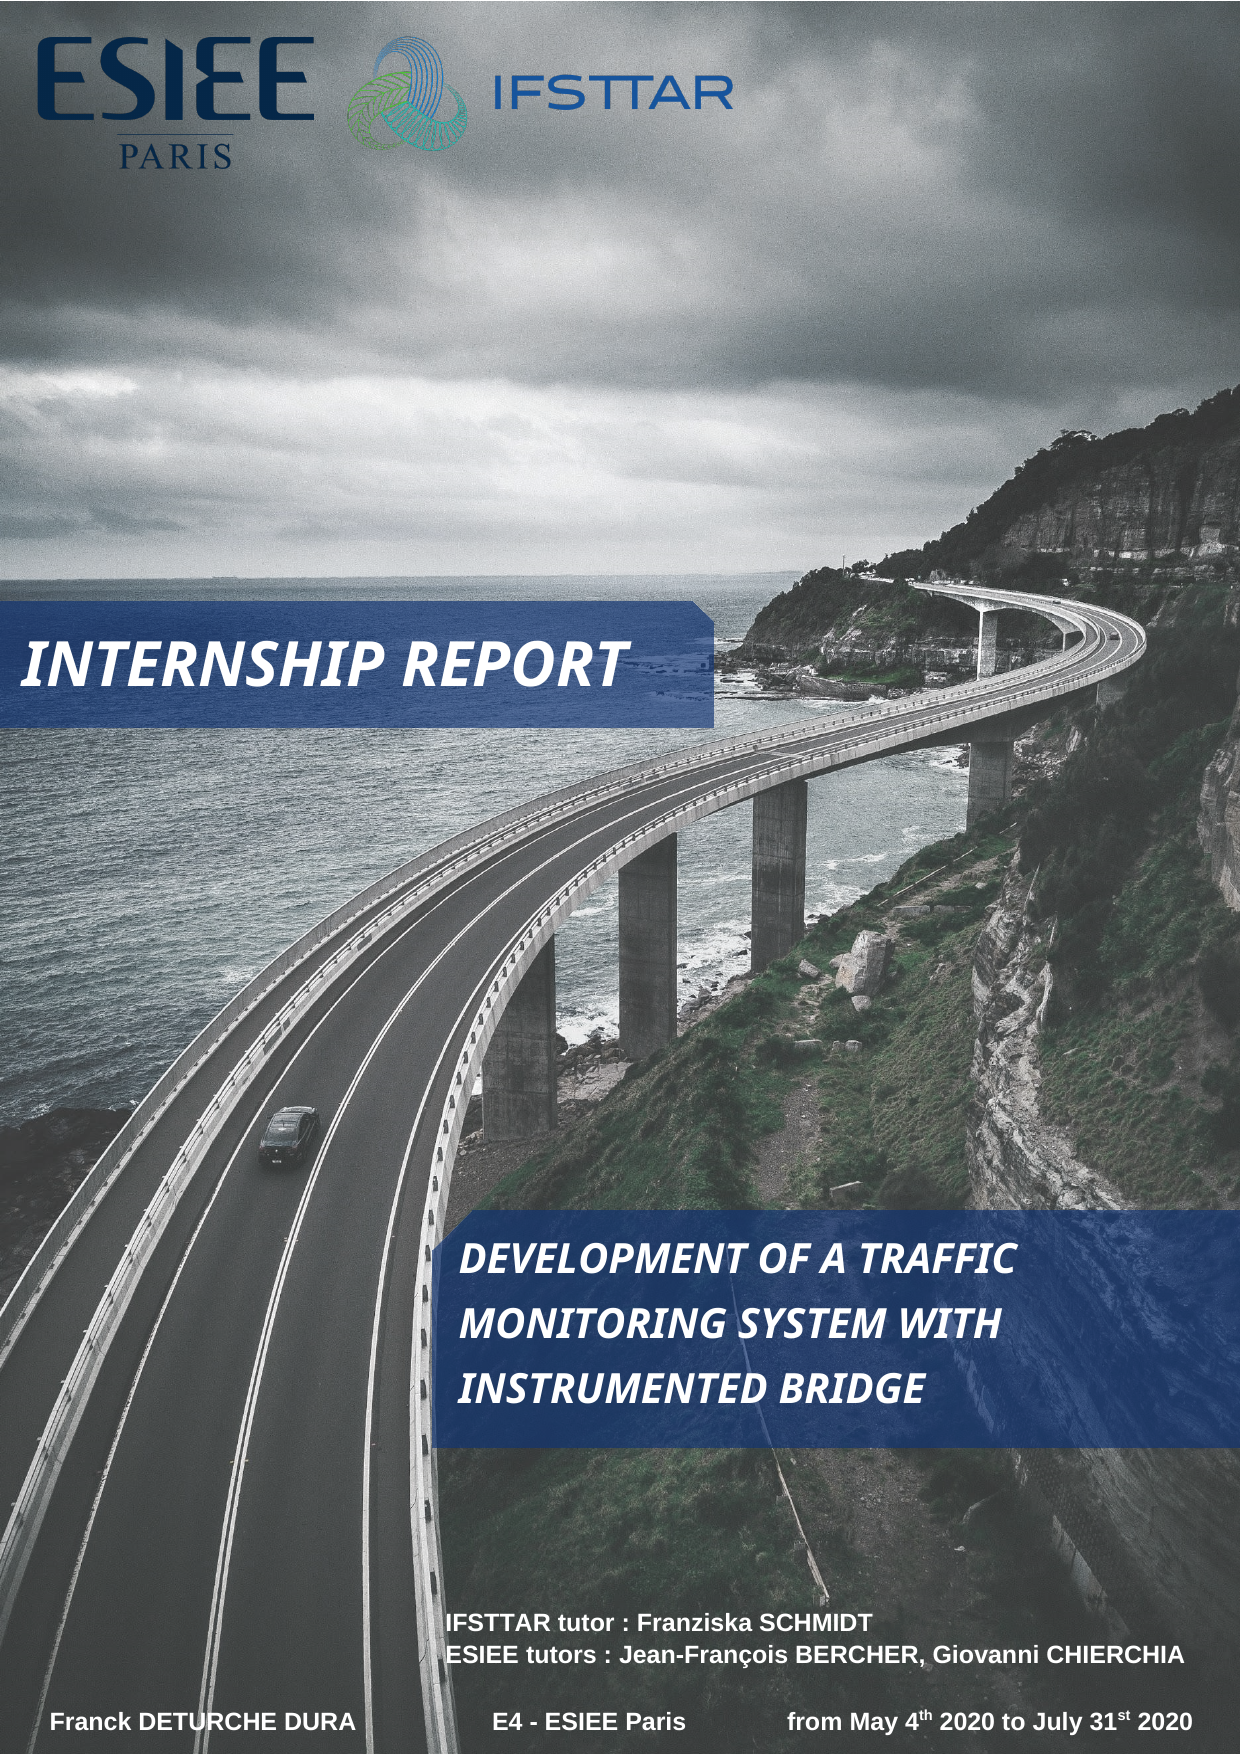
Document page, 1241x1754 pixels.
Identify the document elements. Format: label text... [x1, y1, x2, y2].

picture [338, 29, 742, 159]
text In a context of constant improvement of technologies and an agreement with the DGITM (General Directorate of Infrastructures, Territories and the Sea) on the control of automated sanctioning of overloads, IFSTTAR has launched a project aimed at controlling the axle loads of heavy goods vehicles (HGVs). Various existing technologies are then implemented, tested, compared, including the one that consists in using bridges as scales to weigh traffic: B-WIM (Bridge-Weighing In Motion), i.e., weighing is carried out while moving by instrumented bridges. [0, 1, 1240, 1754]
picture [37, 37, 314, 169]
